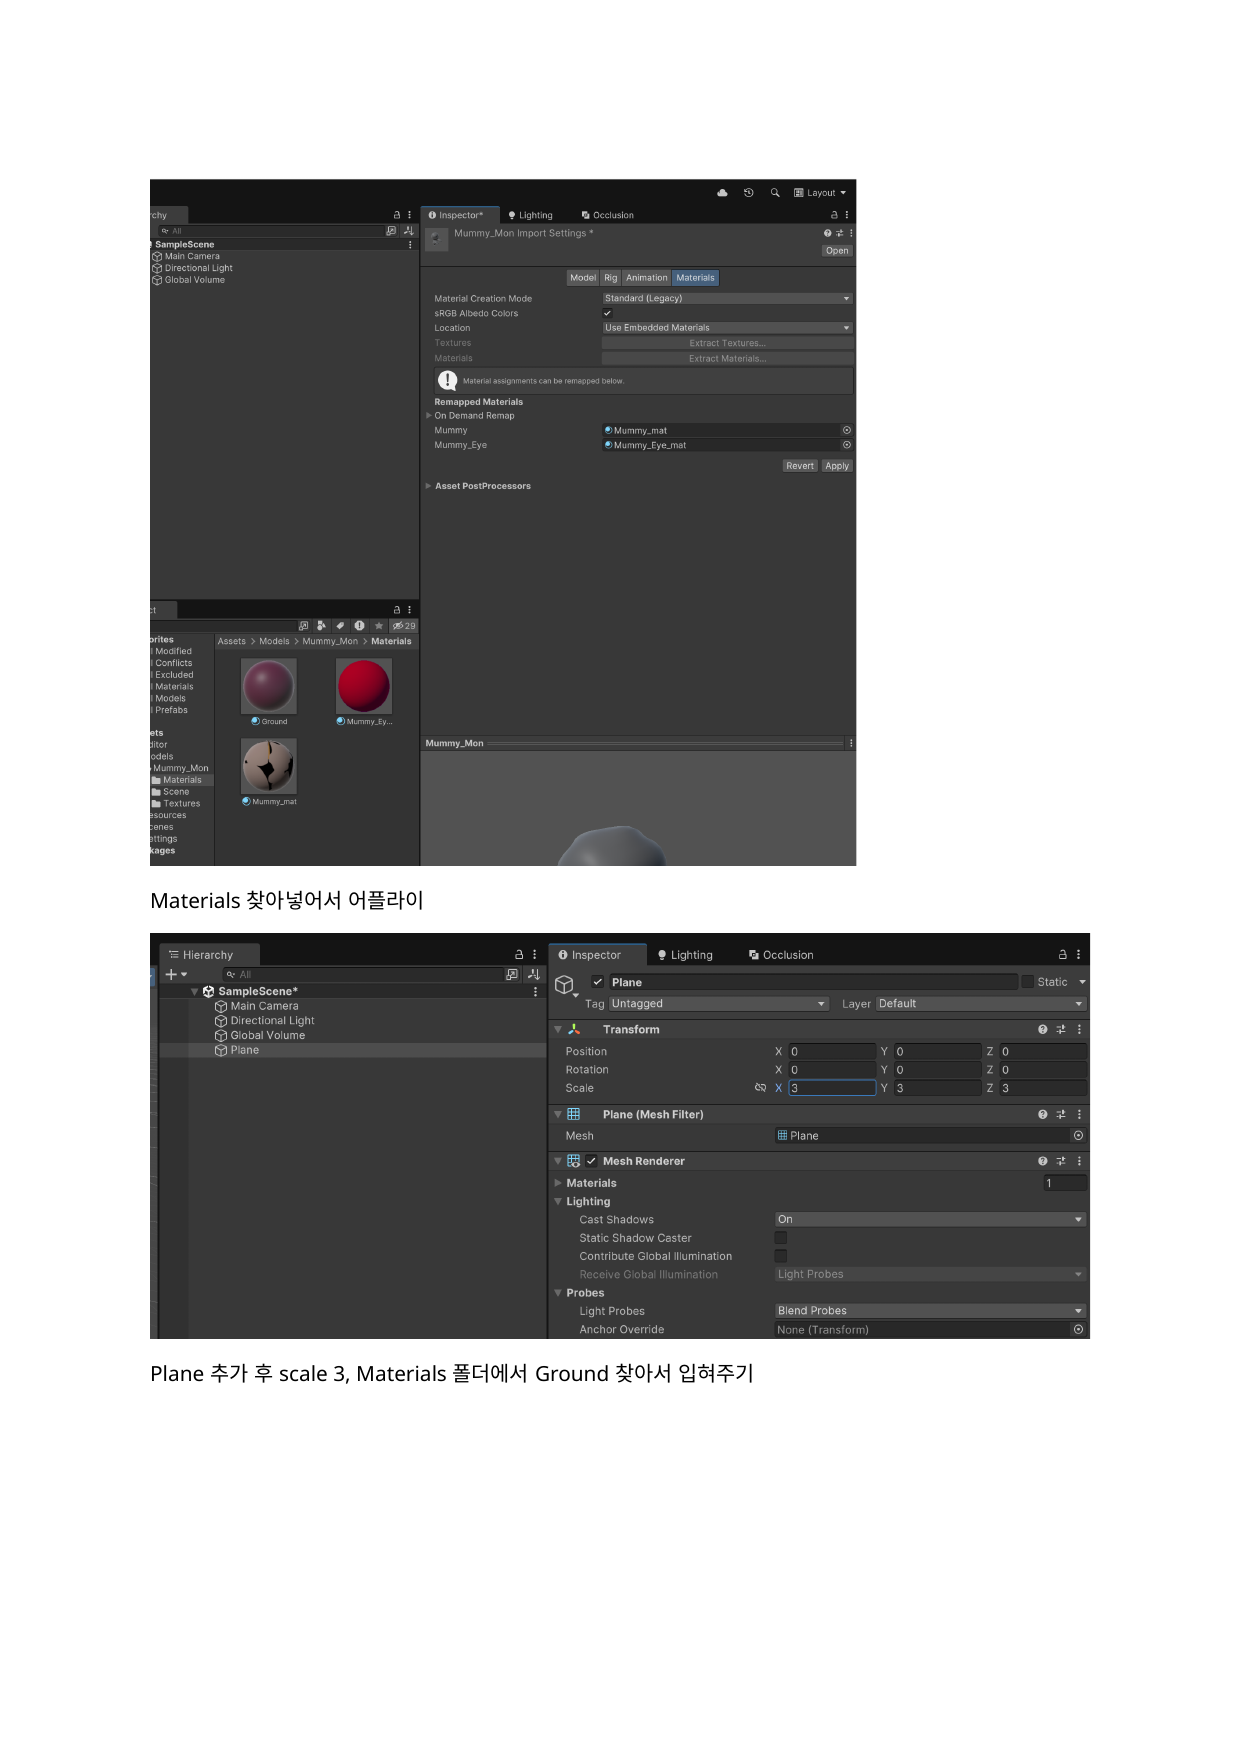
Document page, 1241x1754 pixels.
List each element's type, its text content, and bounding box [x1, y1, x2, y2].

picture [150, 177, 857, 866]
text Plane 추가 후 scale 3, Materials 폴더에서 Ground 찾아서 입혀주기 [150, 1357, 1090, 1388]
text Materials 찾아넣어서 어플라이 [150, 884, 1090, 914]
picture [150, 933, 1091, 1339]
